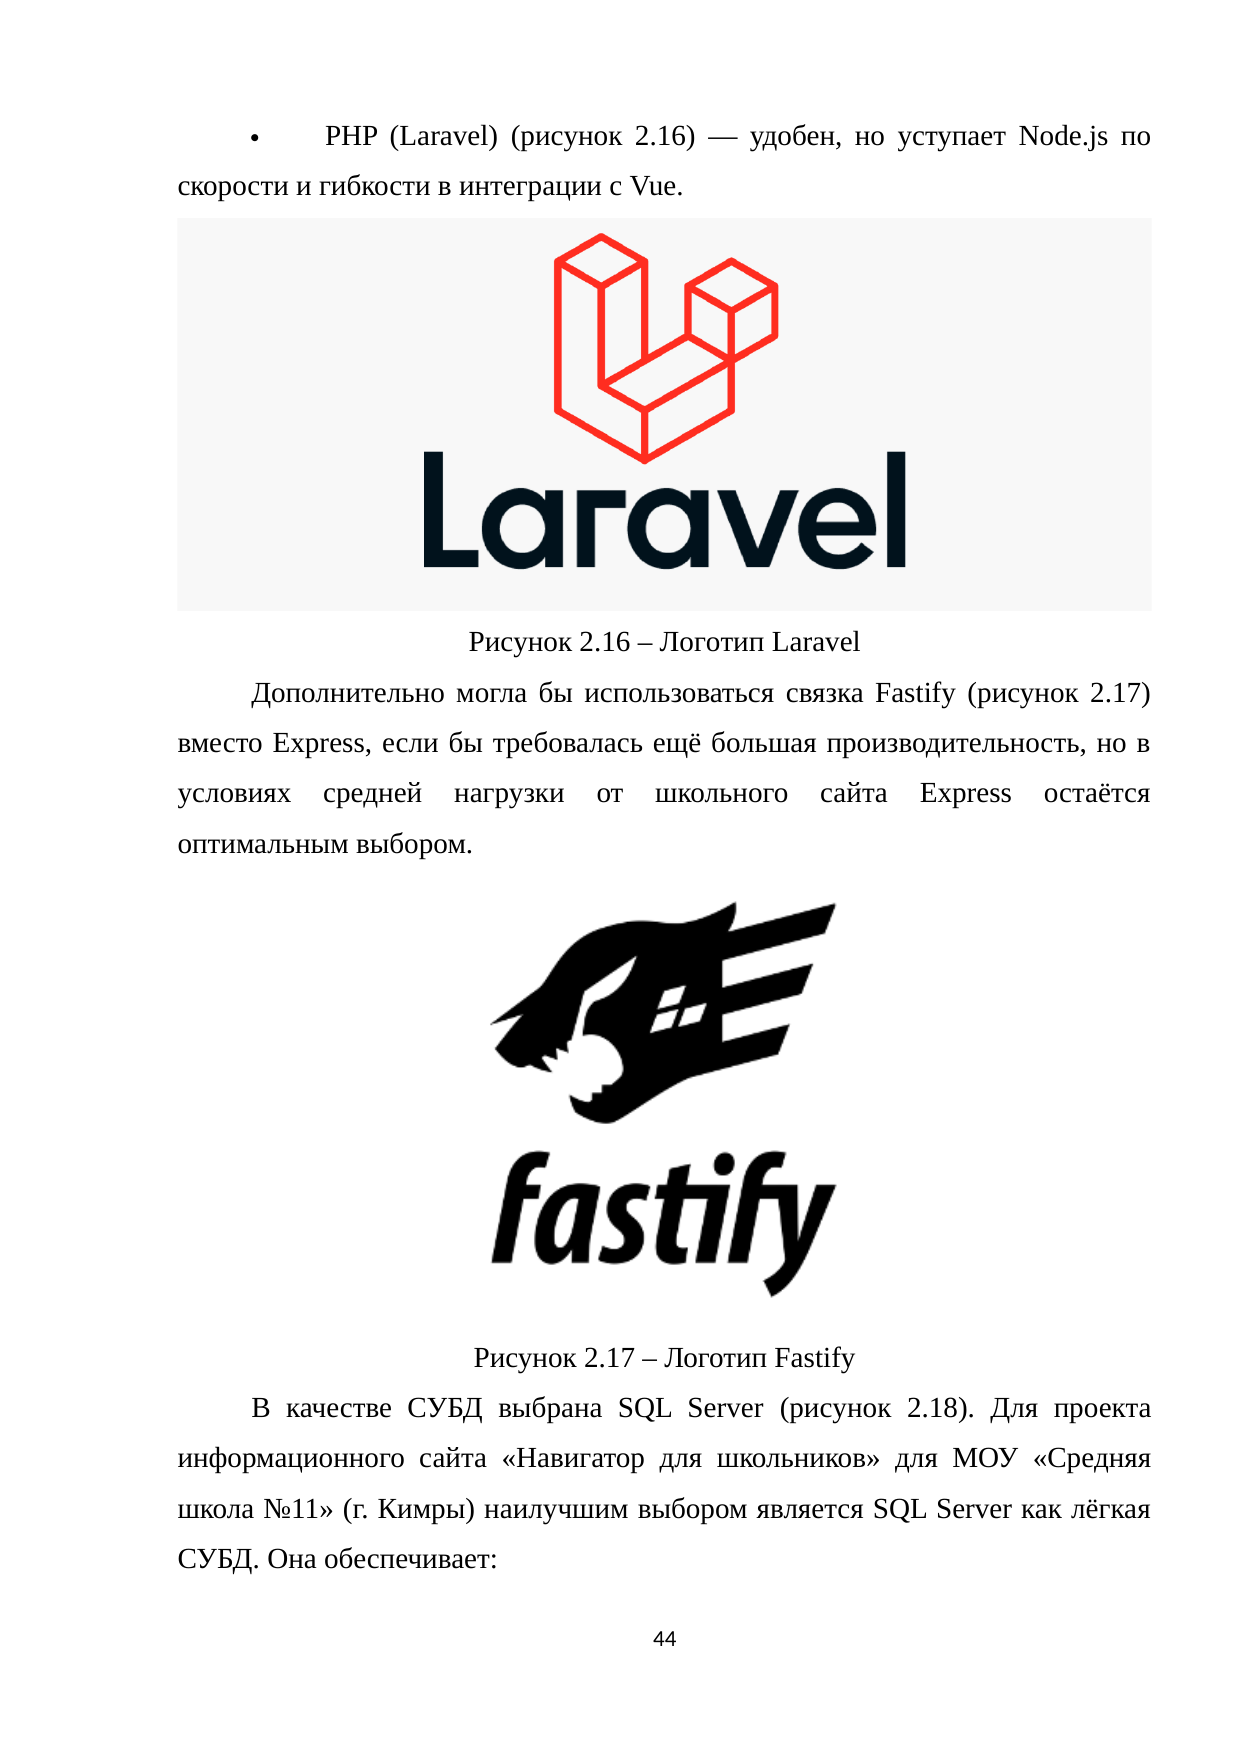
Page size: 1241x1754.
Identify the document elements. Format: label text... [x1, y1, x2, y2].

text Дополнительно могла бы использоваться связка Fastify (рисунок 2.17) вместо Express, если бы требовалась ещё большая производительность, но в условиях средней нагрузки от школьного сайта Express остаётся оптимальным выбором. [177, 675, 1152, 859]
text Рисунок 2.16 – Логотип Laravel [177, 624, 1152, 658]
picture [439, 876, 890, 1326]
text В качестве СУБД выбрана SQL Server (рисунок 2.18). Для проекта информационного сайта «Навигатор для школьников» для МОУ «Средняя школа №11» (г. Кимры) наилучшим выбором является SQL Server как лёгкая СУБД. Она обеспечивает: [177, 1390, 1152, 1575]
text Рисунок 2.17 – Логотип Fastify [177, 1340, 1152, 1373]
picture [177, 218, 1152, 611]
list PHP (Laravel) (рисунок 2.16) — удобен, но уступает Node.js по скорости и гибкости в интеграции с Vue. [177, 118, 1152, 202]
